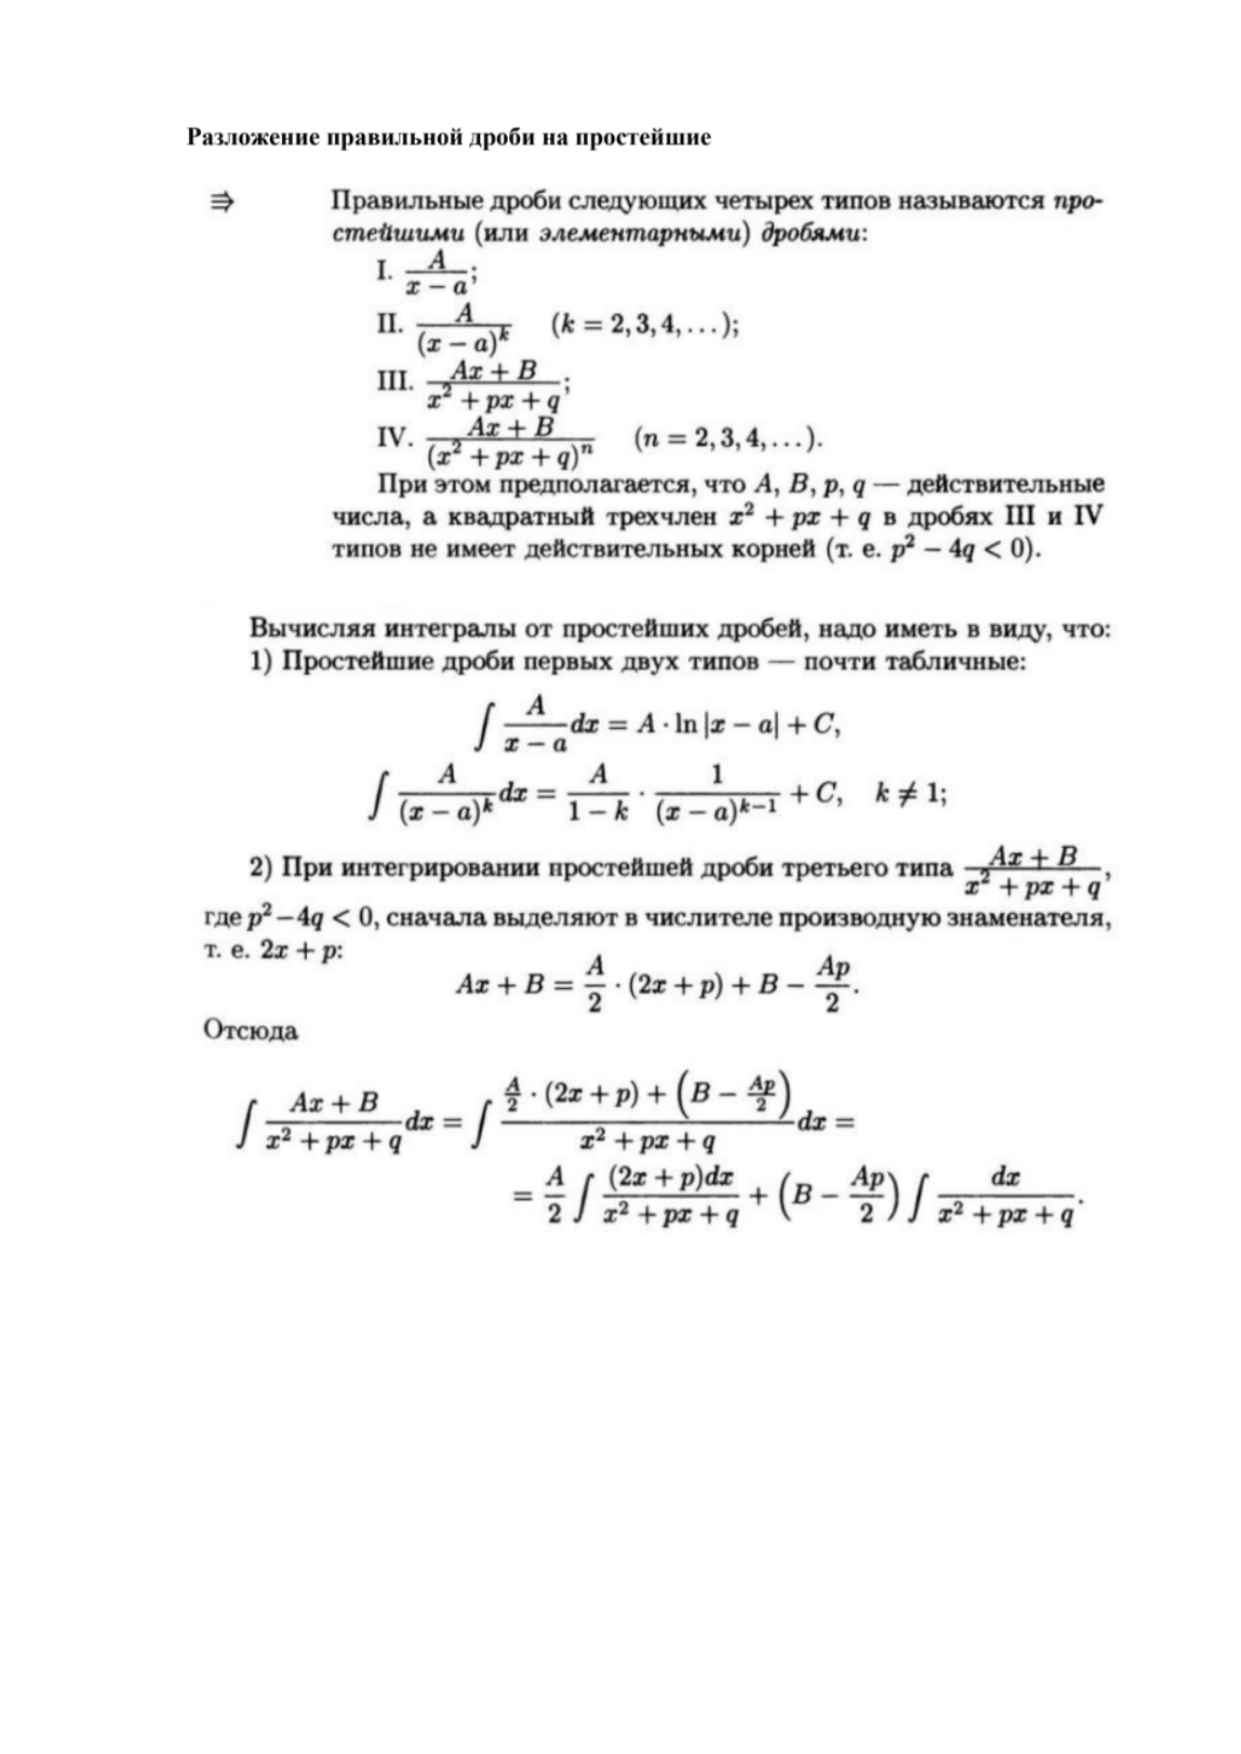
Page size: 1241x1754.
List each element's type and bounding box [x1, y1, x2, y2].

picture [177, 598, 1152, 1248]
picture [177, 118, 1152, 580]
